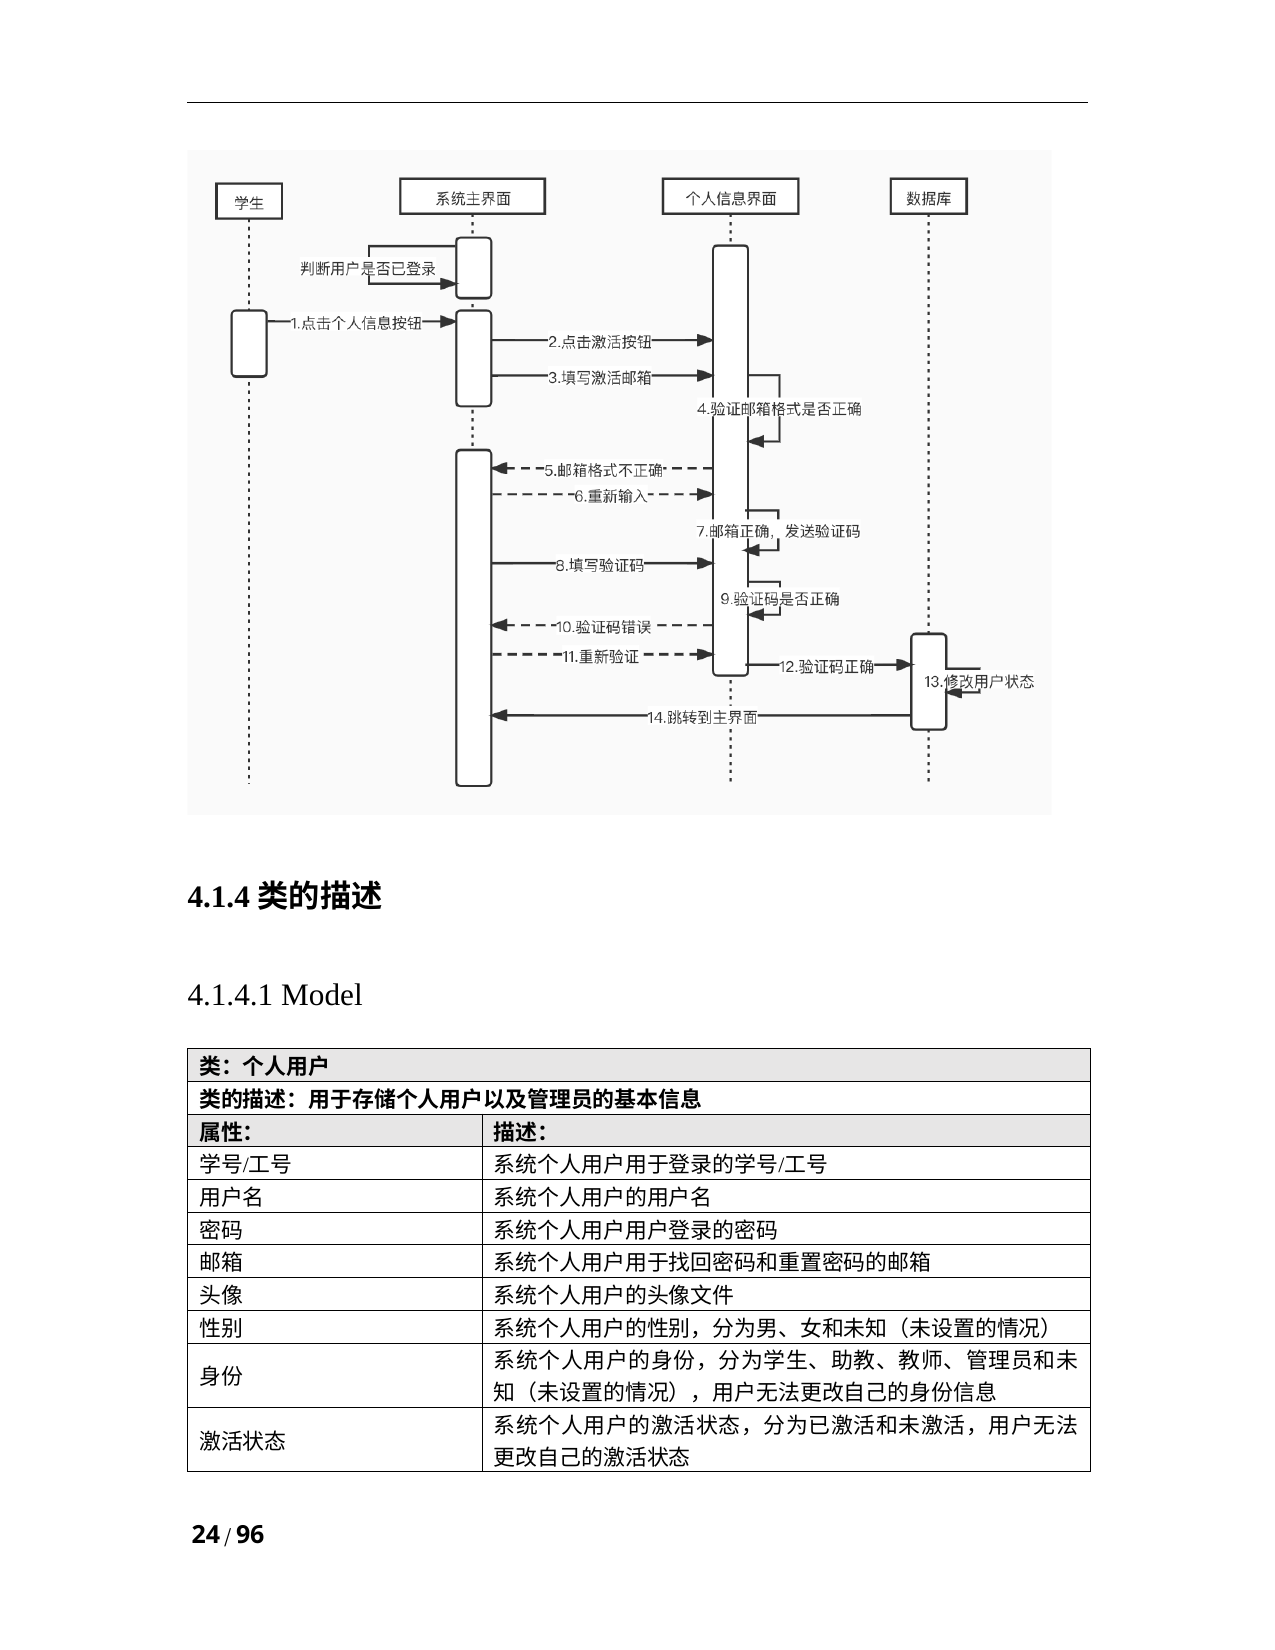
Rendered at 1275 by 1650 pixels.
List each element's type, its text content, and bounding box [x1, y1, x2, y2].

table_cell 激活状态 [188, 1408, 482, 1471]
table_cell 类的描述：用于存储个人用户以及管理员的基本信息 [188, 1082, 1090, 1113]
table_cell 系统个人用户的用户名 [483, 1180, 1090, 1212]
table_cell 系统个人用户的性别，分为男、女和未知（未设置的情况） [483, 1311, 1090, 1342]
table_cell 系统个人用户用于登录的学号/工号 [483, 1147, 1090, 1179]
subtitle 4.1.4 类的描述 [187, 871, 1088, 916]
table_cell 属性： [188, 1115, 482, 1146]
text 4.1.4.1 Model [187, 976, 1088, 1012]
table_cell 头像 [188, 1278, 482, 1310]
table_cell 系统个人用户的激活状态，分为已激活和未激活，用户无法更改自己的激活状态 [483, 1408, 1090, 1471]
table_header 类：个人用户 [188, 1049, 1090, 1081]
table_cell 系统个人用户的头像文件 [483, 1278, 1090, 1310]
picture [187, 150, 1052, 815]
table_cell 用户名 [188, 1180, 482, 1212]
table_cell 密码 [188, 1213, 482, 1244]
table_cell 系统个人用户的身份，分为学生、助教、教师、管理员和未知（未设置的情况），用户无法更改自己的身份信息 [483, 1344, 1090, 1407]
table_cell 邮箱 [188, 1245, 482, 1277]
table_cell 性别 [188, 1311, 482, 1342]
table_cell 描述： [483, 1115, 1090, 1146]
table_cell 身份 [188, 1344, 482, 1407]
table_cell 系统个人用户用于找回密码和重置密码的邮箱 [483, 1245, 1090, 1277]
table_cell 系统个人用户用户登录的密码 [483, 1213, 1090, 1244]
table_cell 学号/工号 [188, 1147, 482, 1179]
